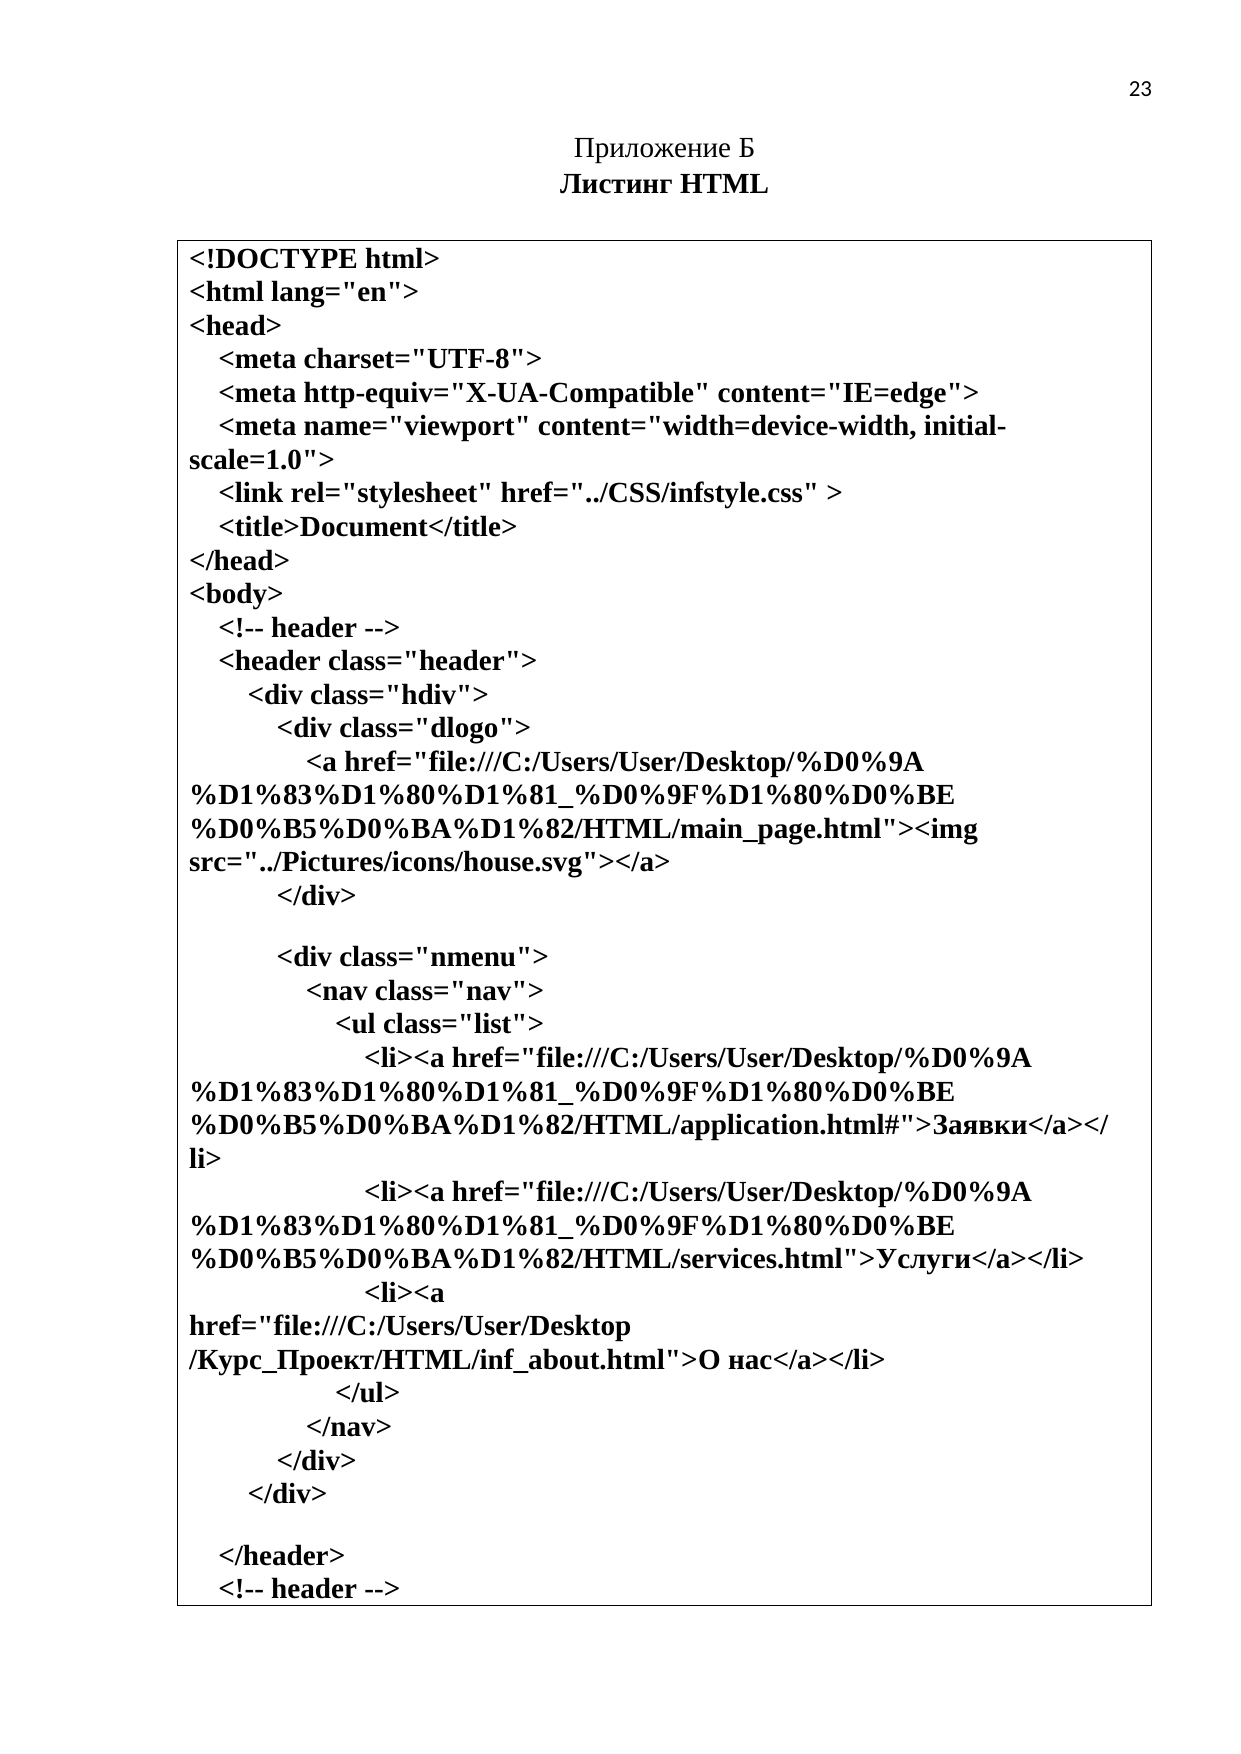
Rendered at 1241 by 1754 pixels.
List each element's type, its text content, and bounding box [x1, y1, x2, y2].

subtitle Приложение Б [177, 130, 1152, 163]
subtitle Листинг HTML [177, 166, 1152, 199]
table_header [178, 241, 1151, 1605]
